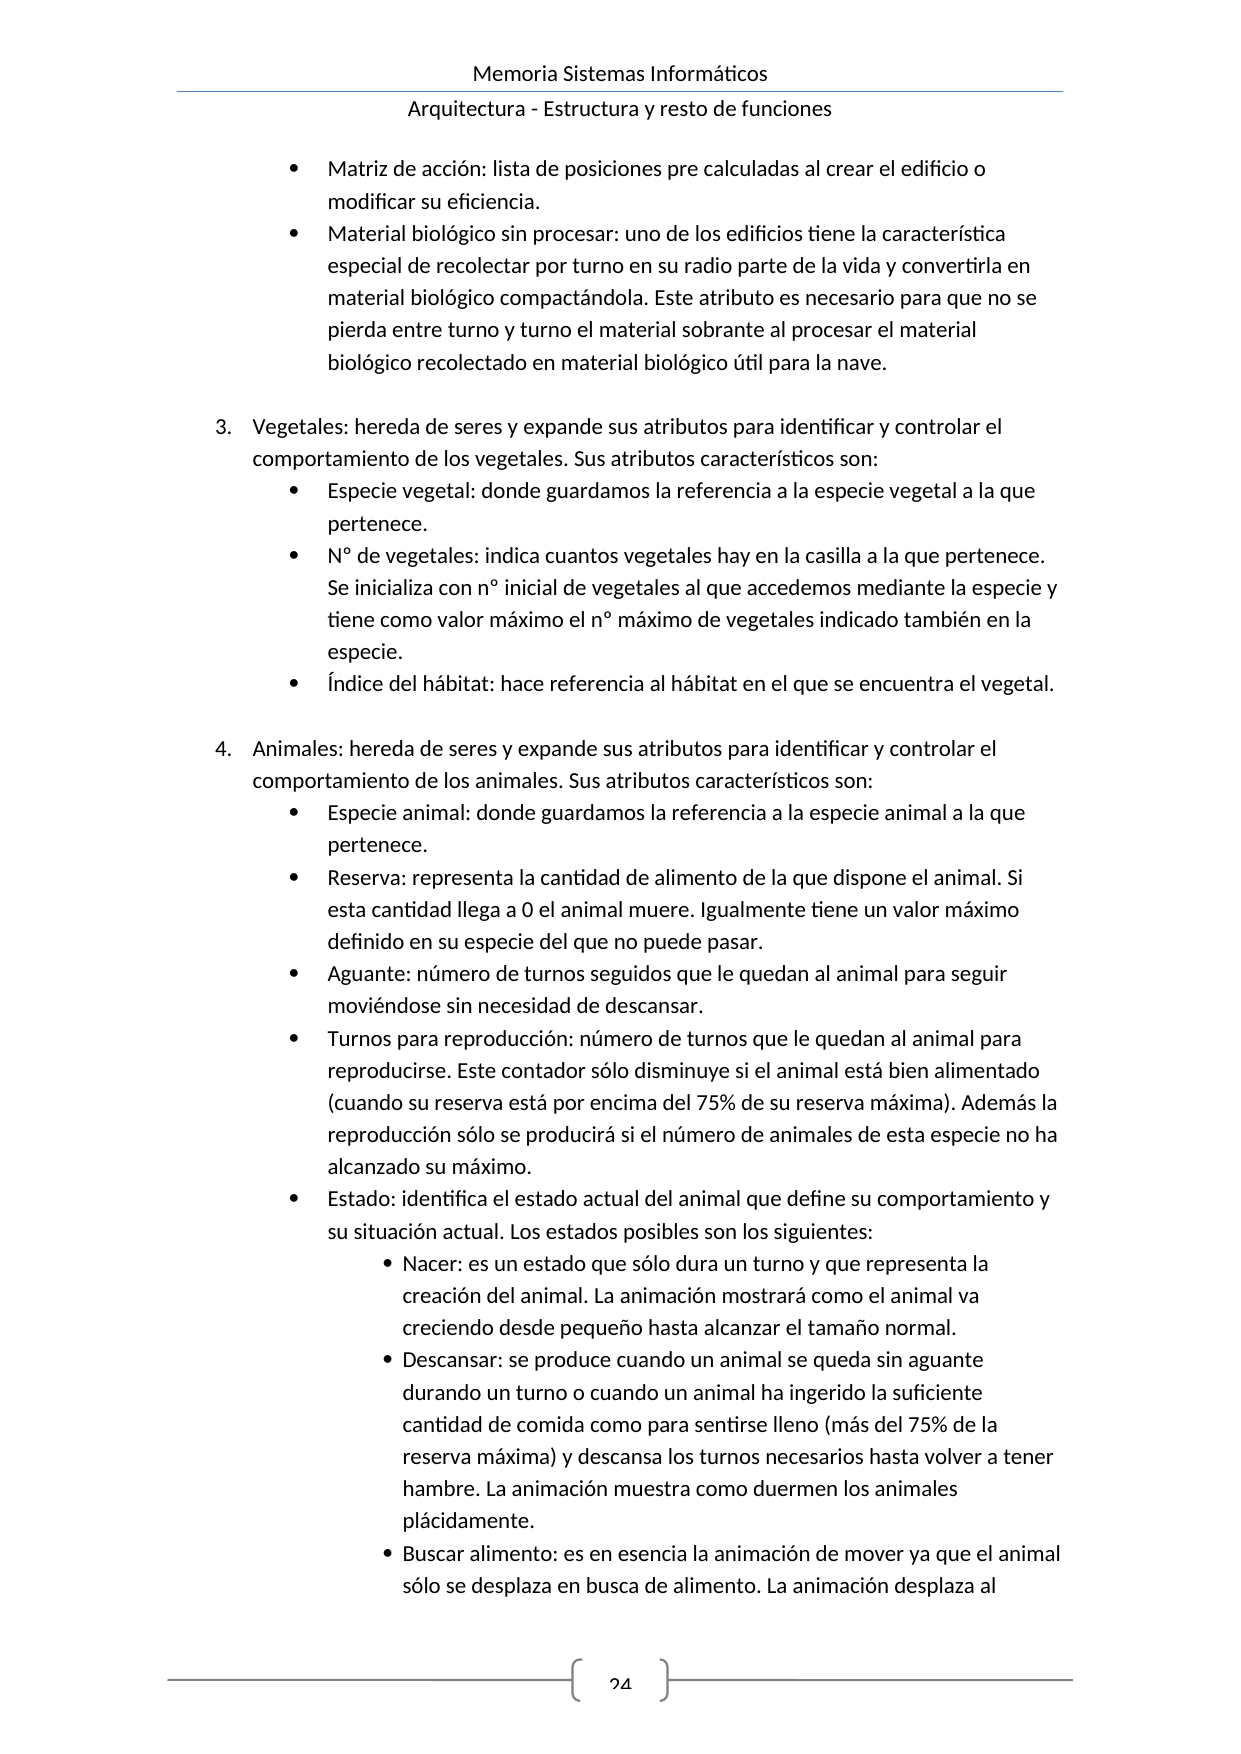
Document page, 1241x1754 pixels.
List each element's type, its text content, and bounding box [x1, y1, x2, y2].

list Nº de vegetales: indica cuantos vegetales hay en la casilla a la que pertenece. Se inicializa con nº inicial de vegetales al que accedemos mediante la especie y tiene como valor máximo el nº máximo de vegetales indicado también en la especie. [290, 541, 1063, 665]
list Material biológico sin procesar: uno de los edificios tiene la característica especial de recolectar por turno en su radio parte de la vida y convertirla en material biológico compactándola. Este atributo es necesario para que no se pierda entre turno y turno el material sobrante al procesar el material biológico recolectado en material biológico útil para la nave. [290, 219, 1063, 376]
list Matriz de acción: lista de posiciones pre calculadas al crear el edificio o modificar su eficiencia. [290, 154, 1063, 215]
list Animales: hereda de seres y expande sus atributos para identificar y controlar el comportamiento de los animales. Sus atributos característicos son: [215, 734, 1063, 794]
list Vegetales: hereda de seres y expande sus atributos para identificar y controlar el comportamiento de los vegetales. Sus atributos característicos son: [215, 412, 1063, 472]
list Aguante: número de turnos seguidos que le quedan al animal para seguir moviéndose sin necesidad de descansar. [290, 959, 1063, 1019]
list Descansar: se produce cuando un animal se queda sin aguante durando un turno o cuando un animal ha ingerido la suficiente cantidad de comida como para sentirse lleno (más del 75% de la reserva máxima) y descansa los turnos necesarios hasta volver a tener hambre. La animación muestra como duermen los animales plácidamente. [383, 1346, 1063, 1534]
list Nacer: es un estado que sólo dura un turno y que representa la creación del animal. La animación mostrará como el animal va creciendo desde pequeño hasta alcanzar el tamaño normal. [383, 1249, 1063, 1341]
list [383, 1539, 1063, 1599]
list Especie animal: donde guardamos la referencia a la especie animal a la que pertenece. [290, 798, 1063, 858]
list Reserva: representa la cantidad de alimento de la que dispone el animal. Si esta cantidad llega a 0 el animal muere. Igualmente tiene un valor máximo definido en su especie del que no puede pasar. [290, 863, 1063, 955]
list Especie vegetal: donde guardamos la referencia a la especie vegetal a la que pertenece. [290, 476, 1063, 537]
list Índice del hábitat: hace referencia al hábitat en el que se encuentra el vegetal. [290, 669, 1063, 698]
list Estado: identifica el estado actual del animal que define su comportamiento y su situación actual. Los estados posibles son los siguientes: [290, 1184, 1063, 1245]
list Turnos para reproducción: número de turnos que le quedan al animal para reproducirse. Este contador sólo disminuye si el animal está bien alimentado (cuando su reserva está por encima del 75% de su reserva máxima). Además la reproducción sólo se producirá si el número de animales de esta especie no ha alcanzado su máximo. [290, 1024, 1063, 1180]
